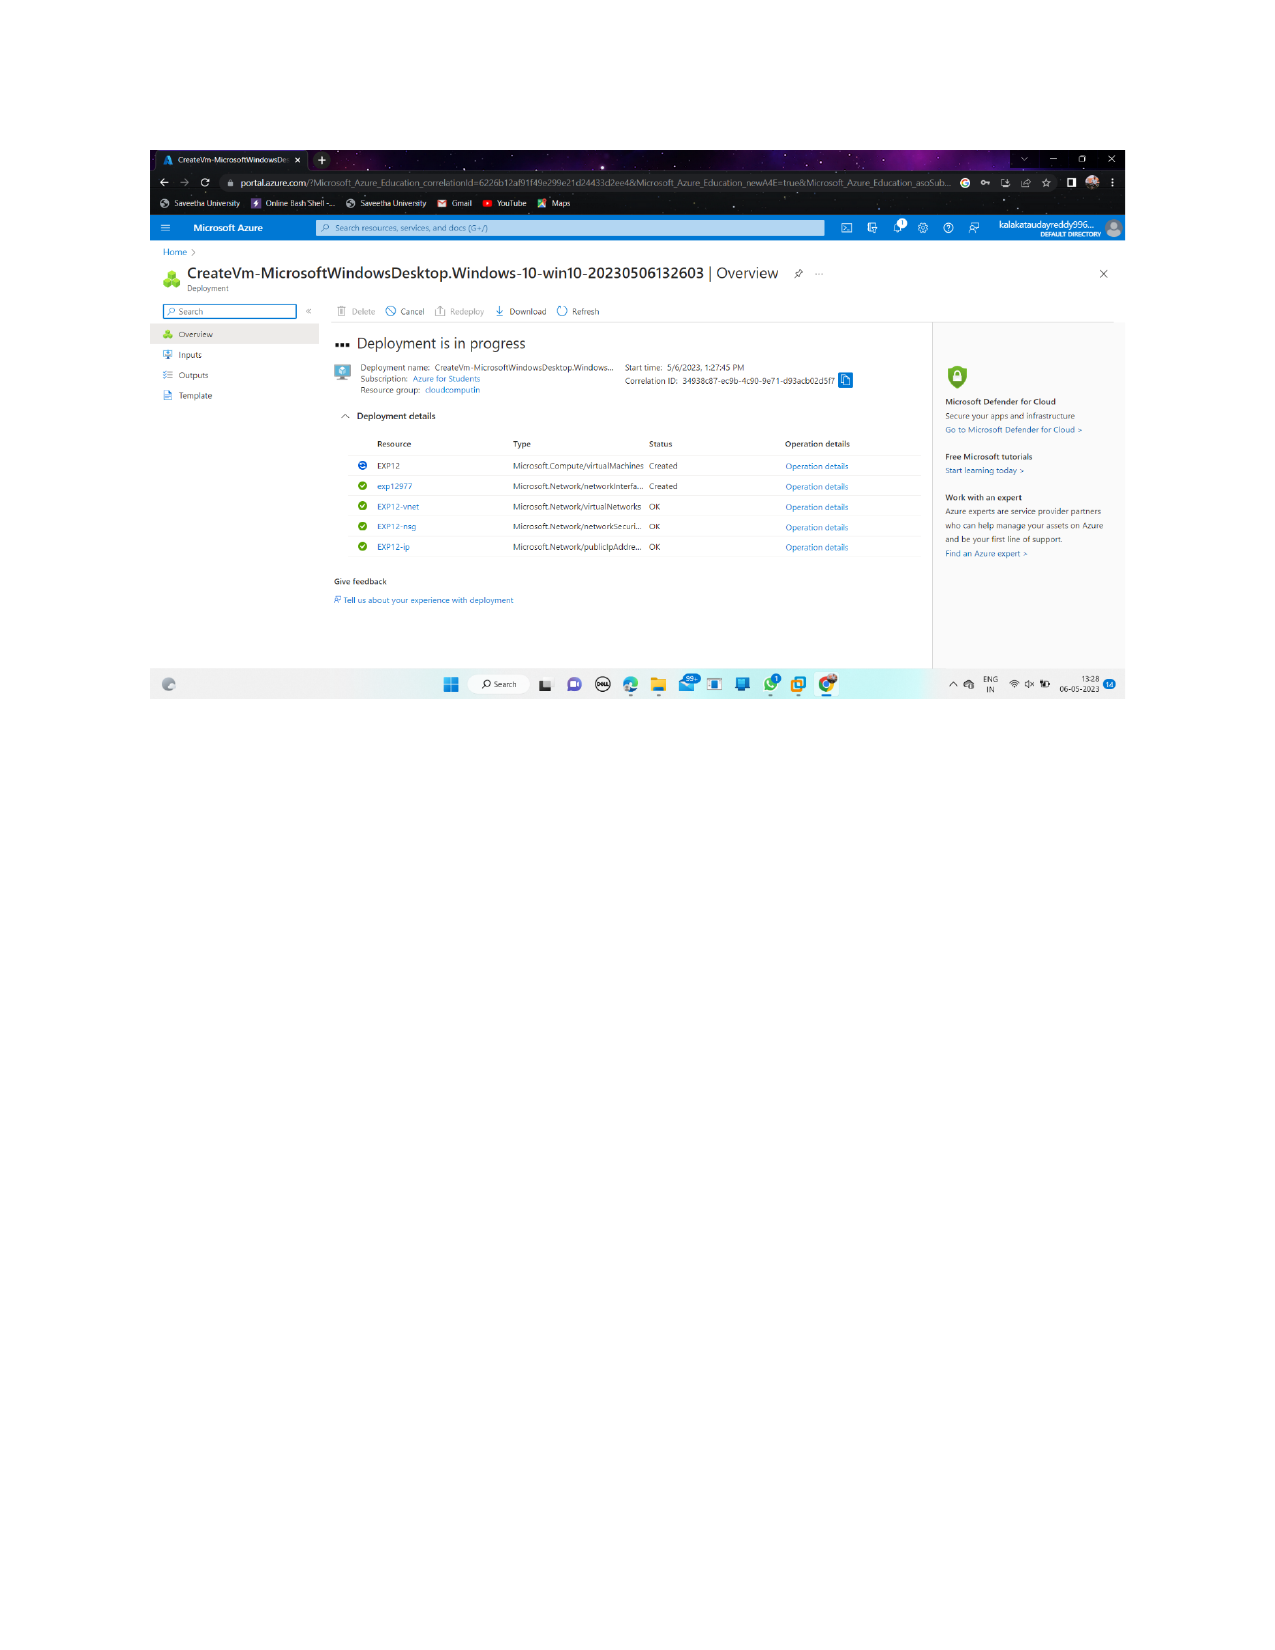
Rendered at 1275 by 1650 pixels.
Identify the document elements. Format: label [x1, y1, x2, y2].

picture [150, 150, 1125, 699]
